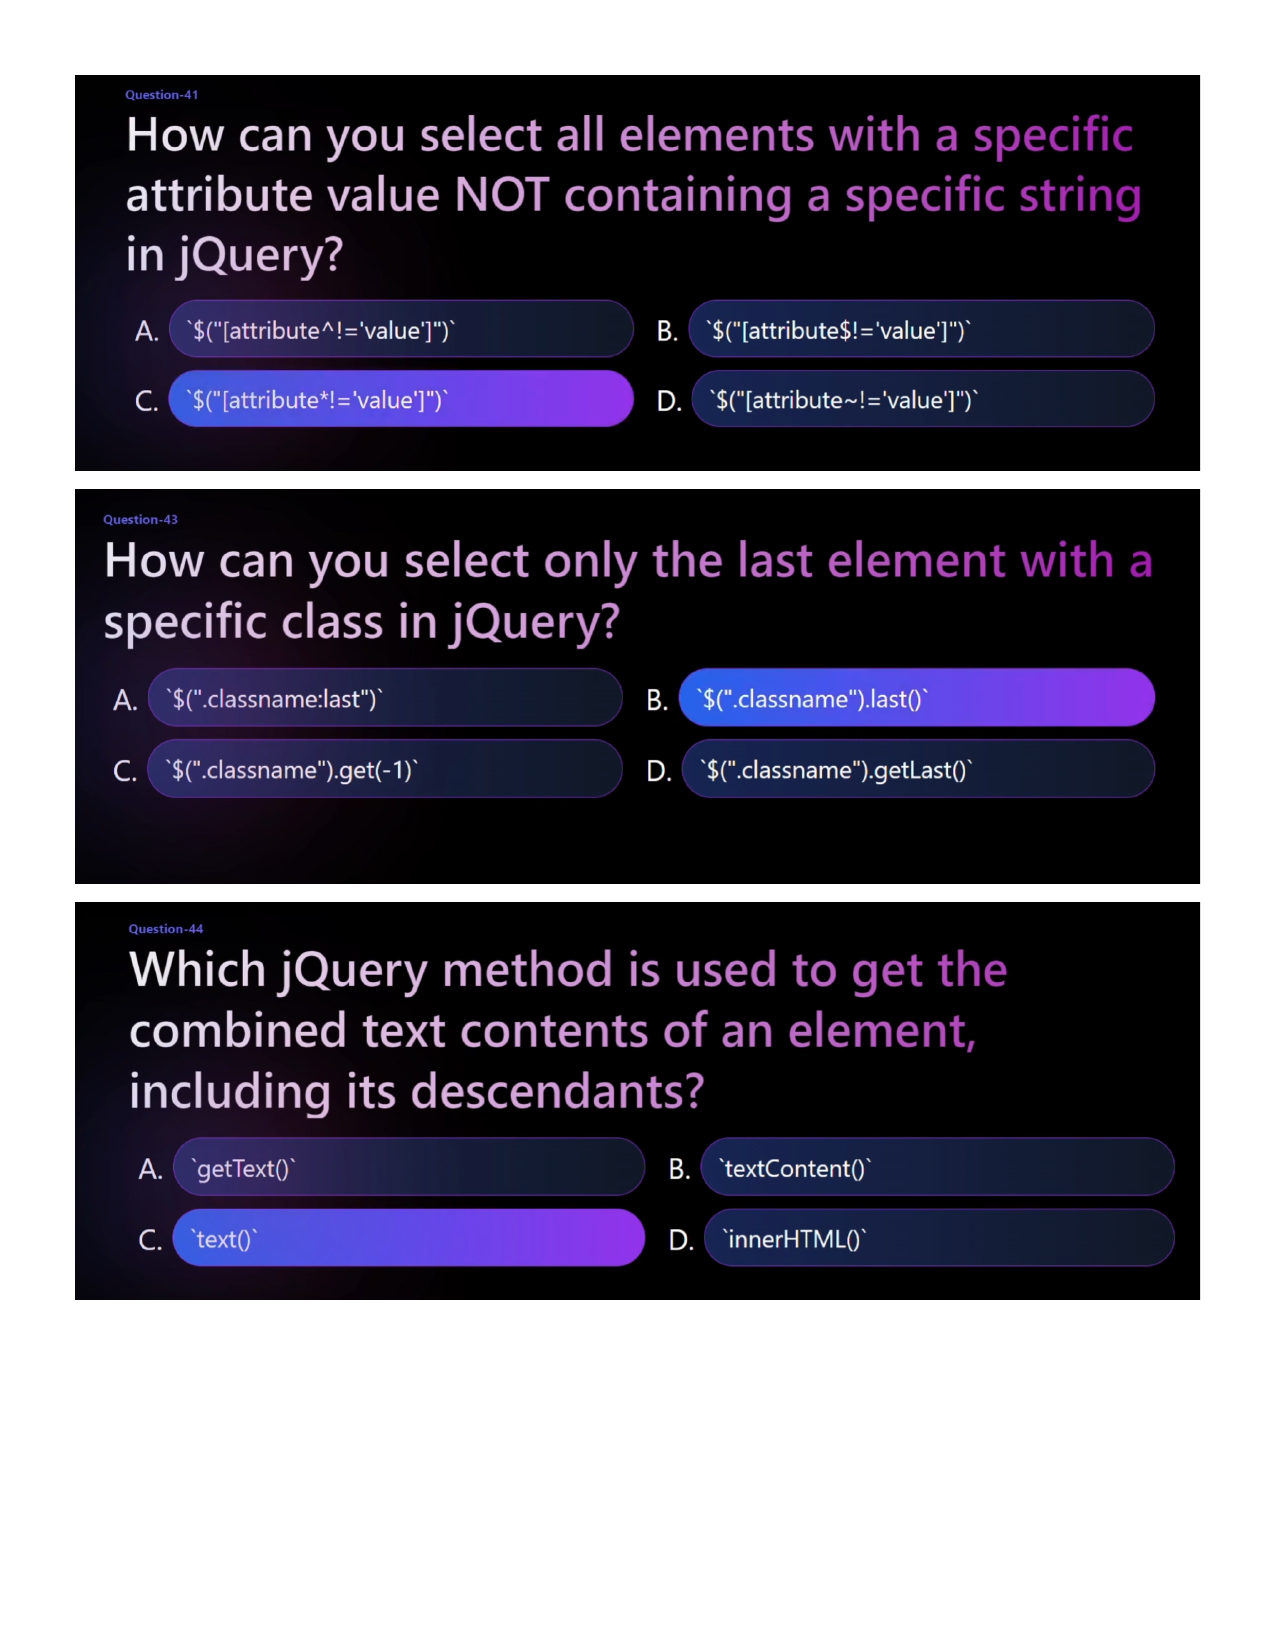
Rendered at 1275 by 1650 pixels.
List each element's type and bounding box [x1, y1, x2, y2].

picture [75, 75, 1200, 471]
picture [75, 902, 1200, 1300]
picture [75, 489, 1200, 884]
